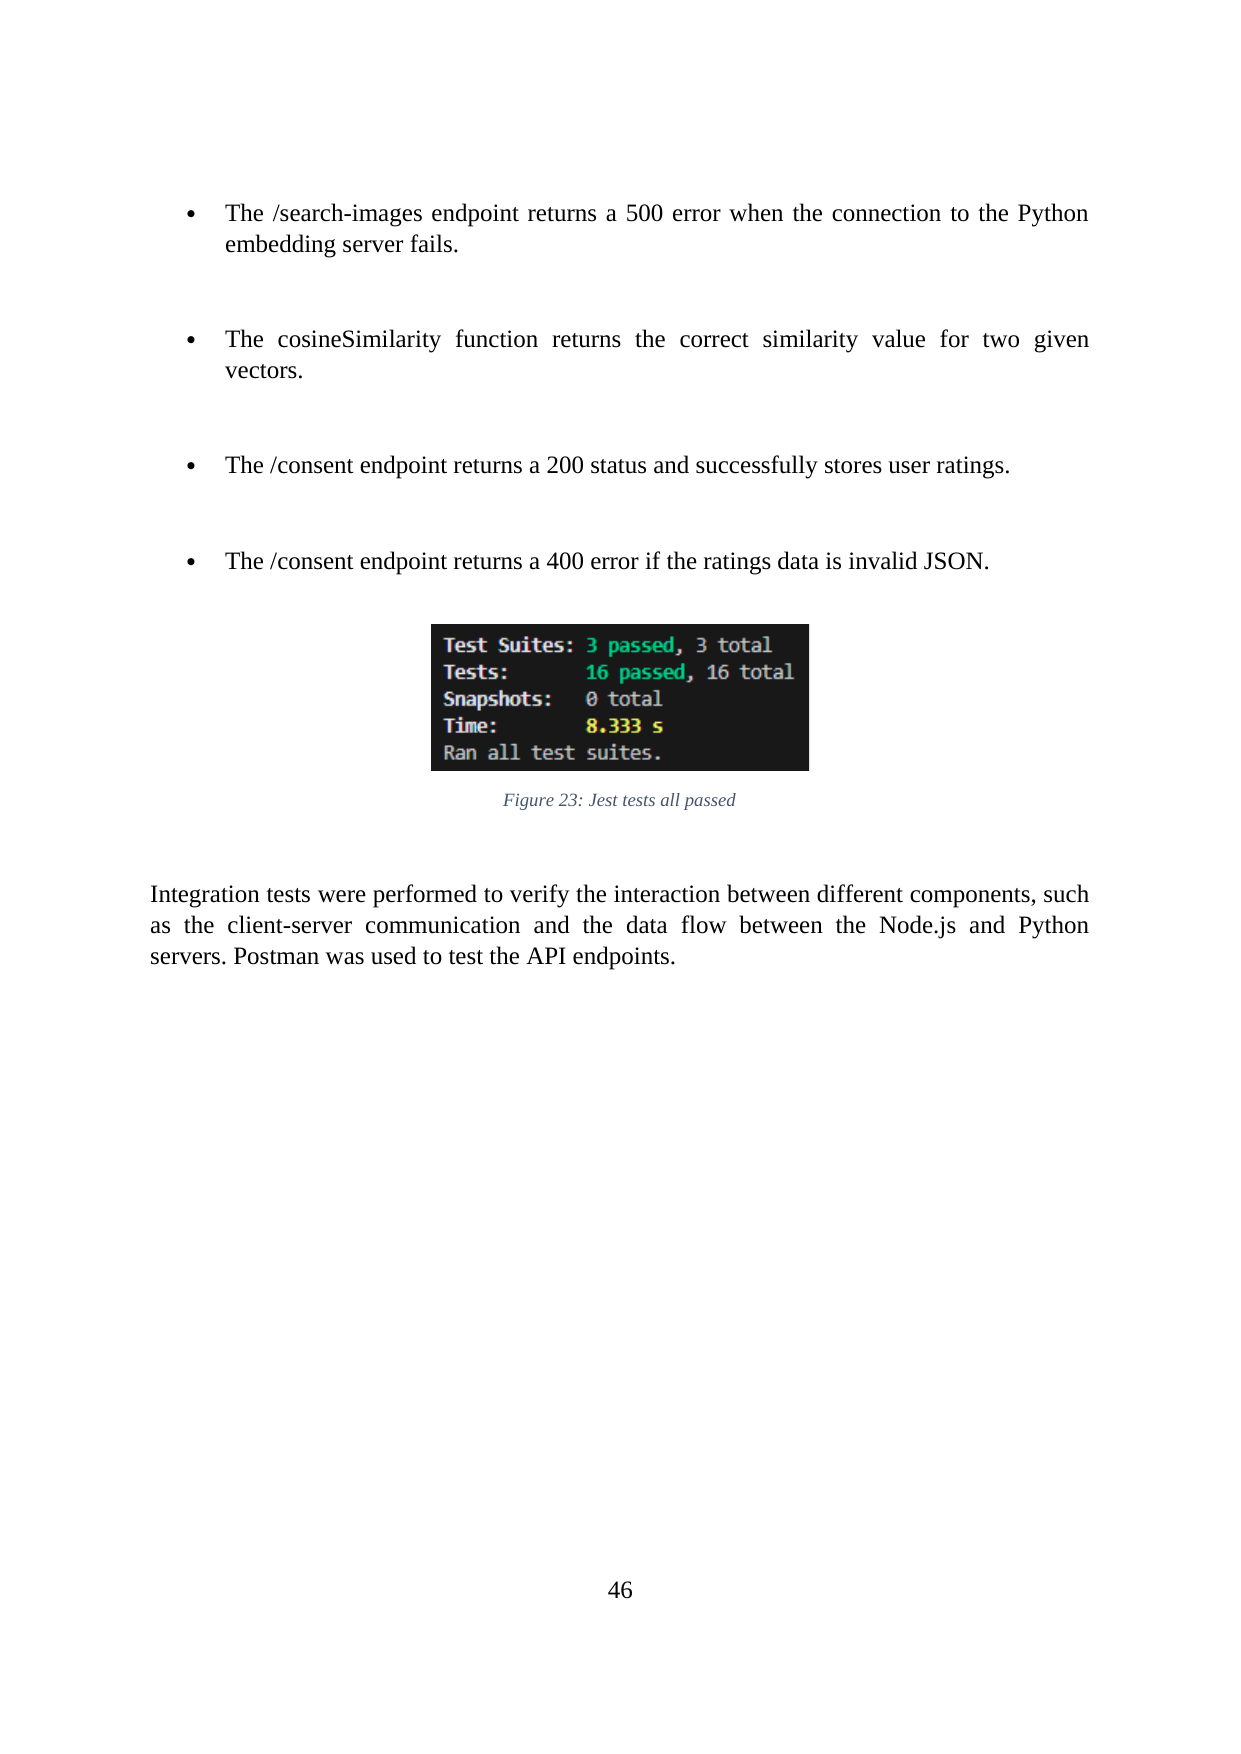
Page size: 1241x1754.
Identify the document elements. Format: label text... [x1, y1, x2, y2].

list The /search-images endpoint returns a 500 error when the connection to the Python embedding server fails. [187, 198, 1090, 257]
list The /consent endpoint returns a 200 status and successfully stores user ratings. [187, 451, 1090, 479]
text Figure 23: Jest tests all passed [150, 789, 1090, 811]
text Integration tests were performed to verify the interaction between different components, such as the client-server communication and the data flow between the Node.js and Python servers. Postman was used to test the API endpoints. [150, 879, 1090, 970]
list The /consent endpoint returns a 400 error if the ratings data is invalid JSON. [187, 546, 1090, 575]
list The cosineSimilarity function returns the correct similarity value for two given vectors. [187, 324, 1090, 384]
picture [431, 624, 810, 771]
